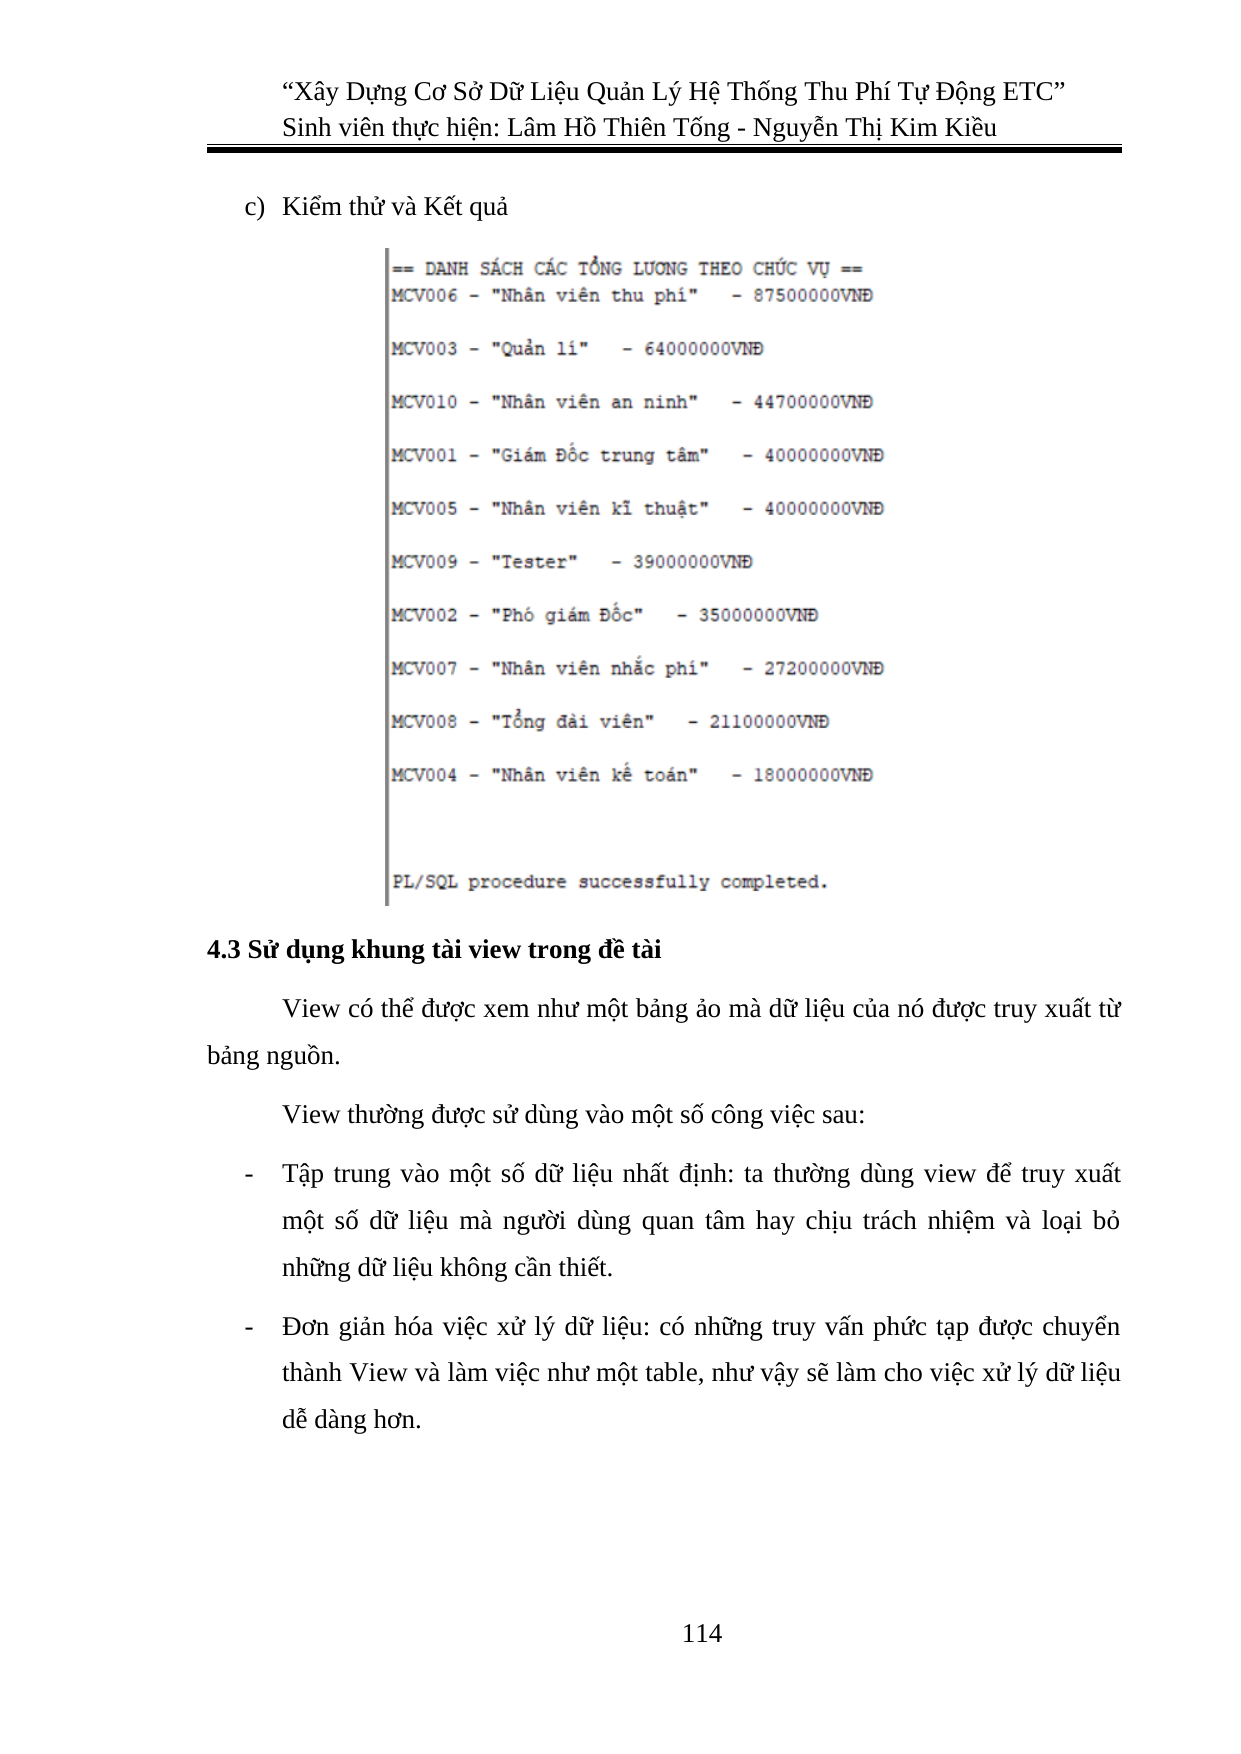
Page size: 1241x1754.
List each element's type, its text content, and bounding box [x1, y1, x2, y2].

text View thường được sử dùng vào một số công việc sau: [207, 1098, 1122, 1129]
list Ðơn giản hóa việc xử lý dữ liệu: có những truy vấn phức tạp được chuyển thành View và làm việc như một table, như vậy sẽ làm cho việc xử lý dữ liệu dễ dàng hơn. [244, 1310, 1122, 1434]
list Kiểm thử và Kết quả [244, 190, 1122, 221]
list Tập trung vào một số dữ liệu nhất định: ta thường dùng view để truy xuất một số dữ liệu mà người dùng quan tâm hay chịu trách nhiệm và loại bỏ những dữ liệu không cần thiết. [244, 1157, 1122, 1282]
text Sử dụng khung tài view trong đề tài [207, 933, 1122, 964]
text View có thể được xem như một bảng ảo mà dữ liệu của nó được truy xuất từ bảng nguồn. [207, 992, 1122, 1070]
picture [385, 248, 944, 906]
